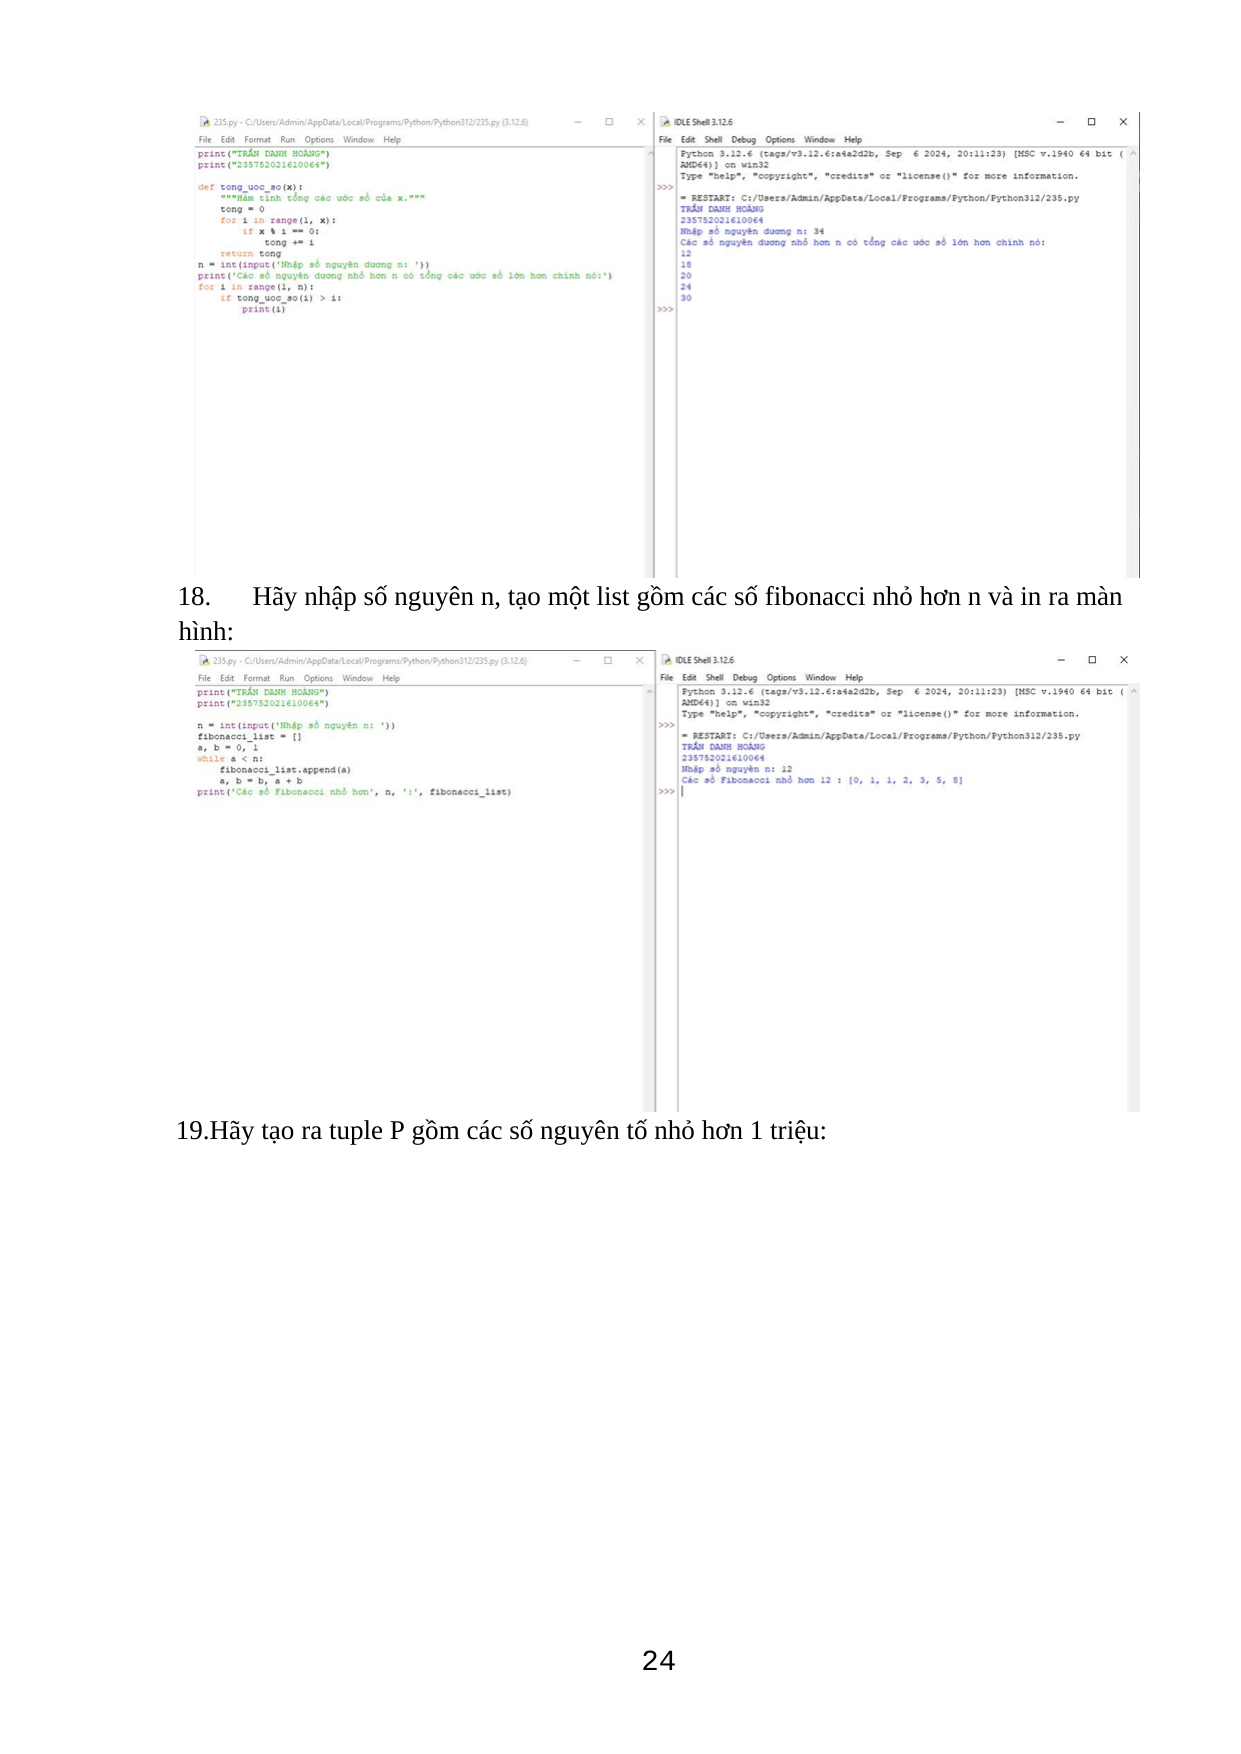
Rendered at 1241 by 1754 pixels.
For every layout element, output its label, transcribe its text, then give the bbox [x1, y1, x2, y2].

text 19.Hãy tạo ra tuple P gồm các số nguyên tố nhỏ hơn 1 triệu: [176, 1114, 1124, 1146]
list Hãy nhập số nguyên n, tạo một list gồm các số fibonacci nhỏ hơn n và in ra màn hình: [177, 580, 1124, 646]
picture [194, 650, 1140, 1112]
picture [194, 112, 1140, 578]
